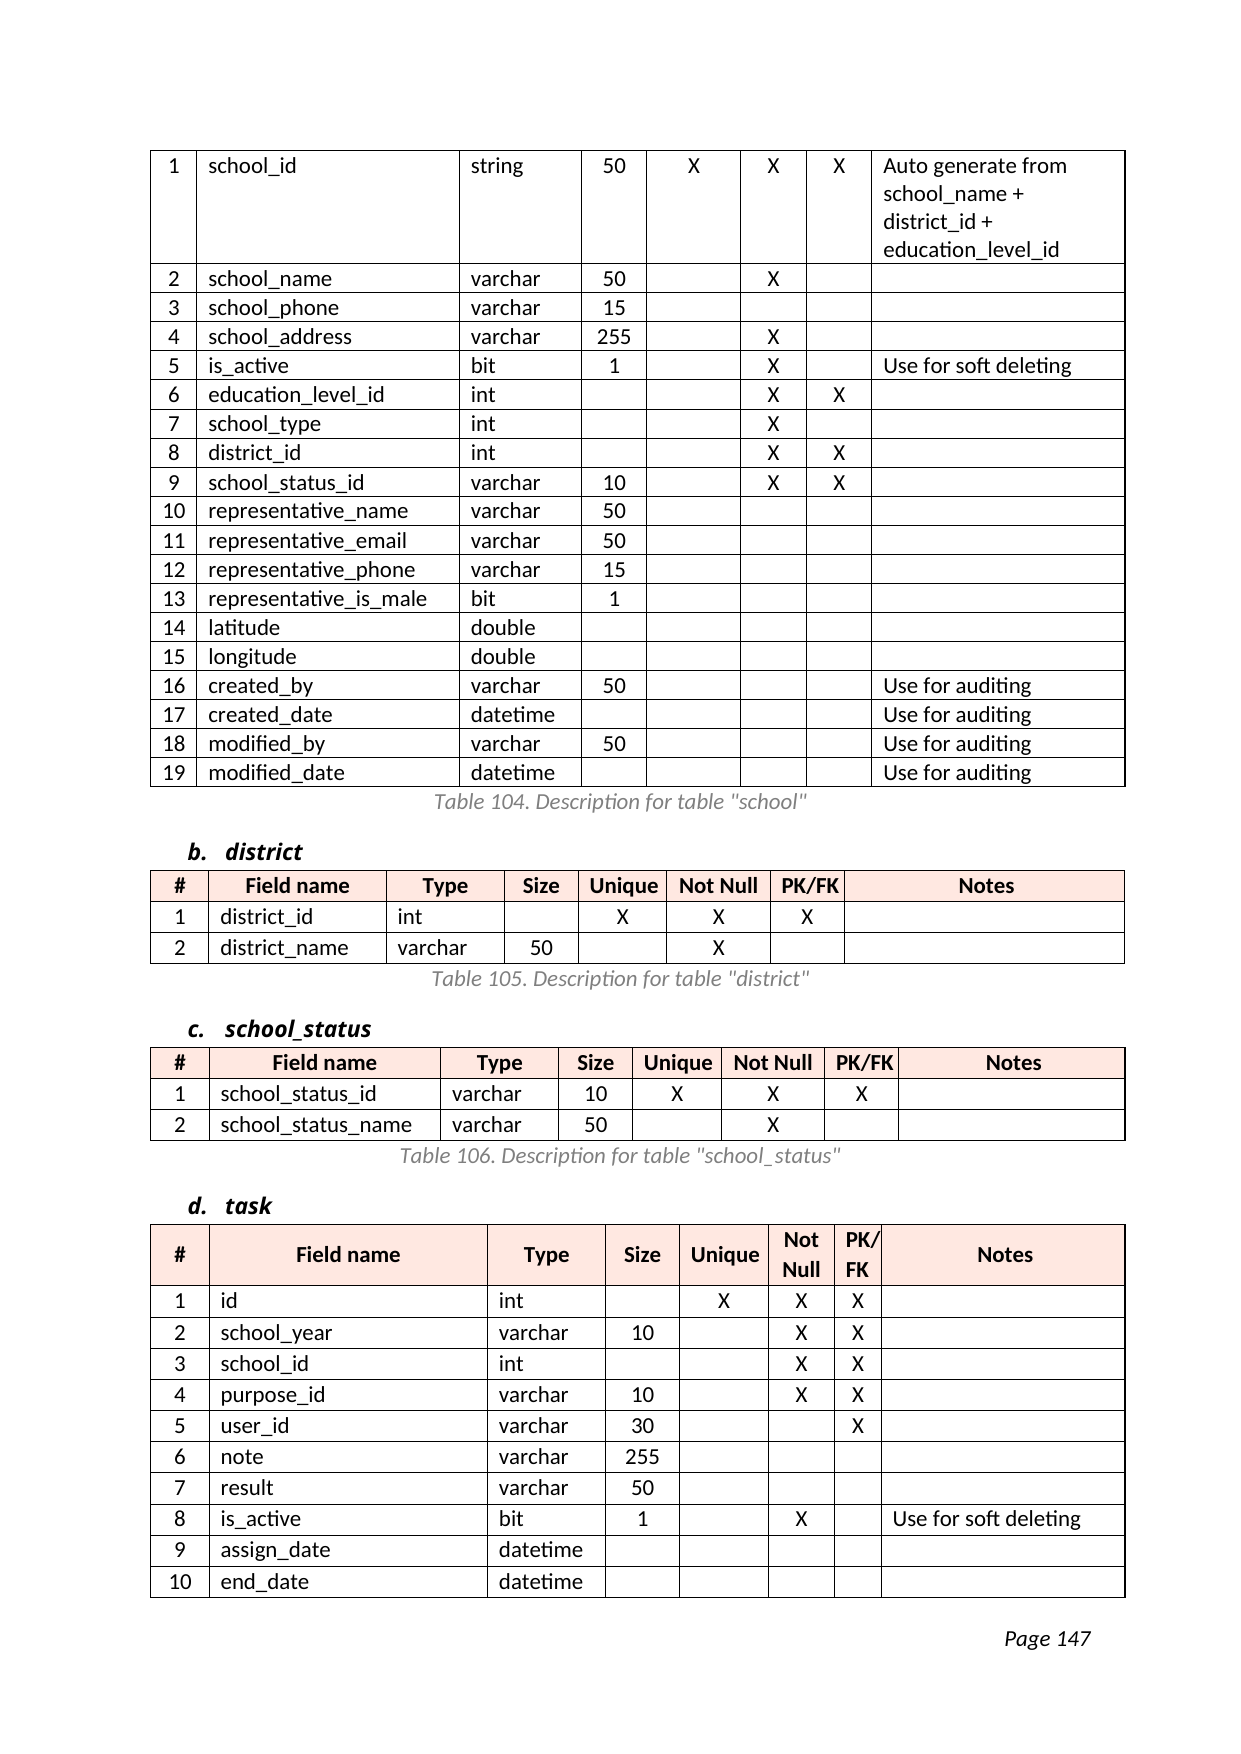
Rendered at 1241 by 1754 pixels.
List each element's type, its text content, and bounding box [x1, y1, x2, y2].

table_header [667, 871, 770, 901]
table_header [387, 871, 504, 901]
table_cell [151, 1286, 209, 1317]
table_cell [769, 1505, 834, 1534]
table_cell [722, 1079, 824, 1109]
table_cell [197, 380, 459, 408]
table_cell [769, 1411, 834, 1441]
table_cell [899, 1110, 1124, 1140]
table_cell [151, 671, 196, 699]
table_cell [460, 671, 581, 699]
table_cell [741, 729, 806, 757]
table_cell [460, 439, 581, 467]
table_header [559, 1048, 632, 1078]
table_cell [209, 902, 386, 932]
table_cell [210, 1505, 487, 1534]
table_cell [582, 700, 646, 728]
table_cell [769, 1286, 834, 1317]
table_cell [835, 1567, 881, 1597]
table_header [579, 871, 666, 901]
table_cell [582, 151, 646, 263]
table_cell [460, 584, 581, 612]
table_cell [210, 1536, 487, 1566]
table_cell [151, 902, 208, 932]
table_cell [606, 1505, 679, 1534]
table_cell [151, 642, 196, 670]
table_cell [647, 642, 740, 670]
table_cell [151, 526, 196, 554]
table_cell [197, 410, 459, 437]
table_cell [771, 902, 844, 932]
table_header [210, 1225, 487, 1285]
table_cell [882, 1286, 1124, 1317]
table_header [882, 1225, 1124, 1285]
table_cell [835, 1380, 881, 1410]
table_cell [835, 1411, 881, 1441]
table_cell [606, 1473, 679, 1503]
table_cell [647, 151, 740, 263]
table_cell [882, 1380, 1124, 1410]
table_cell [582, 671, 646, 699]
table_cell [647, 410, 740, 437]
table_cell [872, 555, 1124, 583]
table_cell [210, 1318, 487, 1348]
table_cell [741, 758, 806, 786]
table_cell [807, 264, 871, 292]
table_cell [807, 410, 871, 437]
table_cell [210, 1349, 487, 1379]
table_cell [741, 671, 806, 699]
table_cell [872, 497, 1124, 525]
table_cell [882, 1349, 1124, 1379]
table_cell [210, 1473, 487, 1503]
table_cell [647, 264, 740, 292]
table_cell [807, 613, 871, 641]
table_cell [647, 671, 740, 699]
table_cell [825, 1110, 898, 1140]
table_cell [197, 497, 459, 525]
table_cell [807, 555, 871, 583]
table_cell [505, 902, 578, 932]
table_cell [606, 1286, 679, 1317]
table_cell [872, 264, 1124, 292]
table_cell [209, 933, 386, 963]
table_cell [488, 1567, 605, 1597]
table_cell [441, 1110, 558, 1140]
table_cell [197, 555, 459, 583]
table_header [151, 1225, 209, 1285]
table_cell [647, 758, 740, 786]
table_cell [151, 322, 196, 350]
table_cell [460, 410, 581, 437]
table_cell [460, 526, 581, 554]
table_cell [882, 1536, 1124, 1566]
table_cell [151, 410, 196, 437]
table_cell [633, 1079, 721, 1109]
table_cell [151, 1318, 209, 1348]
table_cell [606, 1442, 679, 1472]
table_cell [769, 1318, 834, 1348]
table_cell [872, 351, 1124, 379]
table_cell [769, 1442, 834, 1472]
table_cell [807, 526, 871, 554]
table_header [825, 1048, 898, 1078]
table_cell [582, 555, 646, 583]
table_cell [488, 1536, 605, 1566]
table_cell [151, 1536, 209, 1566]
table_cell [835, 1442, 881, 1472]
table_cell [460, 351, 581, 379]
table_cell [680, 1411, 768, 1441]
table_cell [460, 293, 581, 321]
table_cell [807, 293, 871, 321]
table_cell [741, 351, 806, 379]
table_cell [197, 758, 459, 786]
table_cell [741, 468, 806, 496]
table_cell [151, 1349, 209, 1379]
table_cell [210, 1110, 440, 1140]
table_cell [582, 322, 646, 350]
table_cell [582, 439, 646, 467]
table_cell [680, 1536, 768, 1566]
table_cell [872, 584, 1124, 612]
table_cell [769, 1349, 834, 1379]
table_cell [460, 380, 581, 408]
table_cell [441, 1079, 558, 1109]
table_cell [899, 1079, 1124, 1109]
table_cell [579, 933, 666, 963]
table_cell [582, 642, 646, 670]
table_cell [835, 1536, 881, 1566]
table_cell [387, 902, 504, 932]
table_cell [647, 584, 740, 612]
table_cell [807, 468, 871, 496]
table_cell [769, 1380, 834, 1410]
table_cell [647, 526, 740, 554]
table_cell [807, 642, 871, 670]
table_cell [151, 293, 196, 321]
subtitle task [187, 1190, 1093, 1222]
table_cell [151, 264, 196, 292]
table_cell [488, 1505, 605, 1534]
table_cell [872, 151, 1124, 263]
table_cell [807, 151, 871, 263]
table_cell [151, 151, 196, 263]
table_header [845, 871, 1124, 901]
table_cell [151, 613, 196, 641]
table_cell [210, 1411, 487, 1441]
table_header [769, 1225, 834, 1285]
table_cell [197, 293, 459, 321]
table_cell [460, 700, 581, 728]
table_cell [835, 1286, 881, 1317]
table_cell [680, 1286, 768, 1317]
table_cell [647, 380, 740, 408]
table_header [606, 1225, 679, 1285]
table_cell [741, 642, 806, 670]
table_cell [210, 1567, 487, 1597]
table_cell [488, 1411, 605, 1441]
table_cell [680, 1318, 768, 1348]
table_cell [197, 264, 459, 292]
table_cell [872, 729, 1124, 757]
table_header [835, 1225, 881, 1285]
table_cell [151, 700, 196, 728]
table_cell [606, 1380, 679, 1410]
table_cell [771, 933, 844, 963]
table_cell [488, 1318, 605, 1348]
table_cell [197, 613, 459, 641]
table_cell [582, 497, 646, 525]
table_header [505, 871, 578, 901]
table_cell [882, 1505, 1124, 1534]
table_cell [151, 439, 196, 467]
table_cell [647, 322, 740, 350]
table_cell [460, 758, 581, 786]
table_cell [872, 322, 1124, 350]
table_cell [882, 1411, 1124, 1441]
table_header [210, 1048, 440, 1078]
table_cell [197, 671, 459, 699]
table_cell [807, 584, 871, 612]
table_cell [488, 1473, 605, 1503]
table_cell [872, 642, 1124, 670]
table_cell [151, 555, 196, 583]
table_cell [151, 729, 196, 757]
text Table 106. Description for table "school_status" [150, 1141, 1093, 1169]
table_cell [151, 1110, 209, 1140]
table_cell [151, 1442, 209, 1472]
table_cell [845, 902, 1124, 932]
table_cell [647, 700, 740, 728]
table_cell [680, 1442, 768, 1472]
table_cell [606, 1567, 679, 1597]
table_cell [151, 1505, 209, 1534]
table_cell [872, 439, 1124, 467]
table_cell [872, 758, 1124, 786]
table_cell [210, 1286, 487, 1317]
subtitle district [187, 836, 1093, 867]
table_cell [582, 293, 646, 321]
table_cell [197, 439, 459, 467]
subtitle school_status [187, 1013, 1093, 1044]
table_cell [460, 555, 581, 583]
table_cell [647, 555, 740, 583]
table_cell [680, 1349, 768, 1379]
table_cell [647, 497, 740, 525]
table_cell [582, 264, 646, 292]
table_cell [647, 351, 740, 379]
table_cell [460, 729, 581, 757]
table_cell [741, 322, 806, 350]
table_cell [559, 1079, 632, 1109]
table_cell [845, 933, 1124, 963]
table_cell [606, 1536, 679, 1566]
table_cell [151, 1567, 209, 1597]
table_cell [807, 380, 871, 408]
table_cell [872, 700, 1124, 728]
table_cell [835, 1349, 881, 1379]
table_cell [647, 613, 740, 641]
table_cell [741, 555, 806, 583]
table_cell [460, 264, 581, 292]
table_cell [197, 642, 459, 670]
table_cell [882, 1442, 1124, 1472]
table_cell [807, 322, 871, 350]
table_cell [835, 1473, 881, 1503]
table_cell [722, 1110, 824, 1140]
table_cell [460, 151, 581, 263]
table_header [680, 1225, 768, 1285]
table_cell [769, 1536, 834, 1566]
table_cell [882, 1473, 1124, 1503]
text Table 104. Description for table "school" [150, 787, 1093, 815]
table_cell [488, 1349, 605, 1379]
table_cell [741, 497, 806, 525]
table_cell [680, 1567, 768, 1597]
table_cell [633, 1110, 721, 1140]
text Table 105. Description for table "district" [150, 964, 1093, 992]
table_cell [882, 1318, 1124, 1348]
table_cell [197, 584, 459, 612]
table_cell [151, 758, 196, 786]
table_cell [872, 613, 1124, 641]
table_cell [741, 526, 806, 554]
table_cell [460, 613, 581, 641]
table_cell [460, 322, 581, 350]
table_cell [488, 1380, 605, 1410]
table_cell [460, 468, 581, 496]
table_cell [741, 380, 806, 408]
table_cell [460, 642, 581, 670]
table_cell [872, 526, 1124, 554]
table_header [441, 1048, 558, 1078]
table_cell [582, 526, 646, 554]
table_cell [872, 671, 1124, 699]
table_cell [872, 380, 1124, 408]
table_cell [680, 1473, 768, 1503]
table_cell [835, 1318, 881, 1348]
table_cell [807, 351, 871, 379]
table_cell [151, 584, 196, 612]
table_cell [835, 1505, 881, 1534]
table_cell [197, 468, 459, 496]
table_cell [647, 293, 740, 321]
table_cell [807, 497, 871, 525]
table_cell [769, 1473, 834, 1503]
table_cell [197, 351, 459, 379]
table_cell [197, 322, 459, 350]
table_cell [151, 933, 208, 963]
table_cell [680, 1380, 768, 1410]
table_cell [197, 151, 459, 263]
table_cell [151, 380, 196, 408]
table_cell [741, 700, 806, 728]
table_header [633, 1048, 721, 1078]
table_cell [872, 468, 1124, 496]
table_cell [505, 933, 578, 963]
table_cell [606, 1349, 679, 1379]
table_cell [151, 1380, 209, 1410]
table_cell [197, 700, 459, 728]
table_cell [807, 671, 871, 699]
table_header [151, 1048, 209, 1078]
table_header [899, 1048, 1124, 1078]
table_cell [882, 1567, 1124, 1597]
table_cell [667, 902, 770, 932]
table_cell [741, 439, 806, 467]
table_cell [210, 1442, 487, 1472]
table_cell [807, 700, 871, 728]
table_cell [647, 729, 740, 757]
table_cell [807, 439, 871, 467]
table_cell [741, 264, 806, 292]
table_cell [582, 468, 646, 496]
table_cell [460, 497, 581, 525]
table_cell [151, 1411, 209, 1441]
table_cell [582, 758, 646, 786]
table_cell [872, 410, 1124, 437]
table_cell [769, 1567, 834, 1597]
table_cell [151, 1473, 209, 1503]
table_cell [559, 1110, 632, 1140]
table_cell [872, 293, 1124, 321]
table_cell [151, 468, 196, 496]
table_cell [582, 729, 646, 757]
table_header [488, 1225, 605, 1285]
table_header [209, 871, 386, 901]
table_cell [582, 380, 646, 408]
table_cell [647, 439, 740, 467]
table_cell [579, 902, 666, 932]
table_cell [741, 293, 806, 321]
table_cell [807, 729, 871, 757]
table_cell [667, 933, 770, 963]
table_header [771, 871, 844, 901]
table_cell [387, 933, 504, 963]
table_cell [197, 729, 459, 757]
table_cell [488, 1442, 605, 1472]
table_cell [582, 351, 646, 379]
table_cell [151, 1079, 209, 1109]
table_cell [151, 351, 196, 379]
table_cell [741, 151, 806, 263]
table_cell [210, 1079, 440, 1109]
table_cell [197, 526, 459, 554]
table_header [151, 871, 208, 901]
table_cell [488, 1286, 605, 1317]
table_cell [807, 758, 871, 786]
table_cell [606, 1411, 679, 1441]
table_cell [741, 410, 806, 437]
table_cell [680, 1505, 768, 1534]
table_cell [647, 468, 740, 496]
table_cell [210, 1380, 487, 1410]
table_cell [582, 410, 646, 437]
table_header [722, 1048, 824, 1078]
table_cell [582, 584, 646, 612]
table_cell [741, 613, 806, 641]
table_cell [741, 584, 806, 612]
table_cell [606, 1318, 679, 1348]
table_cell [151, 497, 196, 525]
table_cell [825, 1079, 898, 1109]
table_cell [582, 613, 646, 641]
